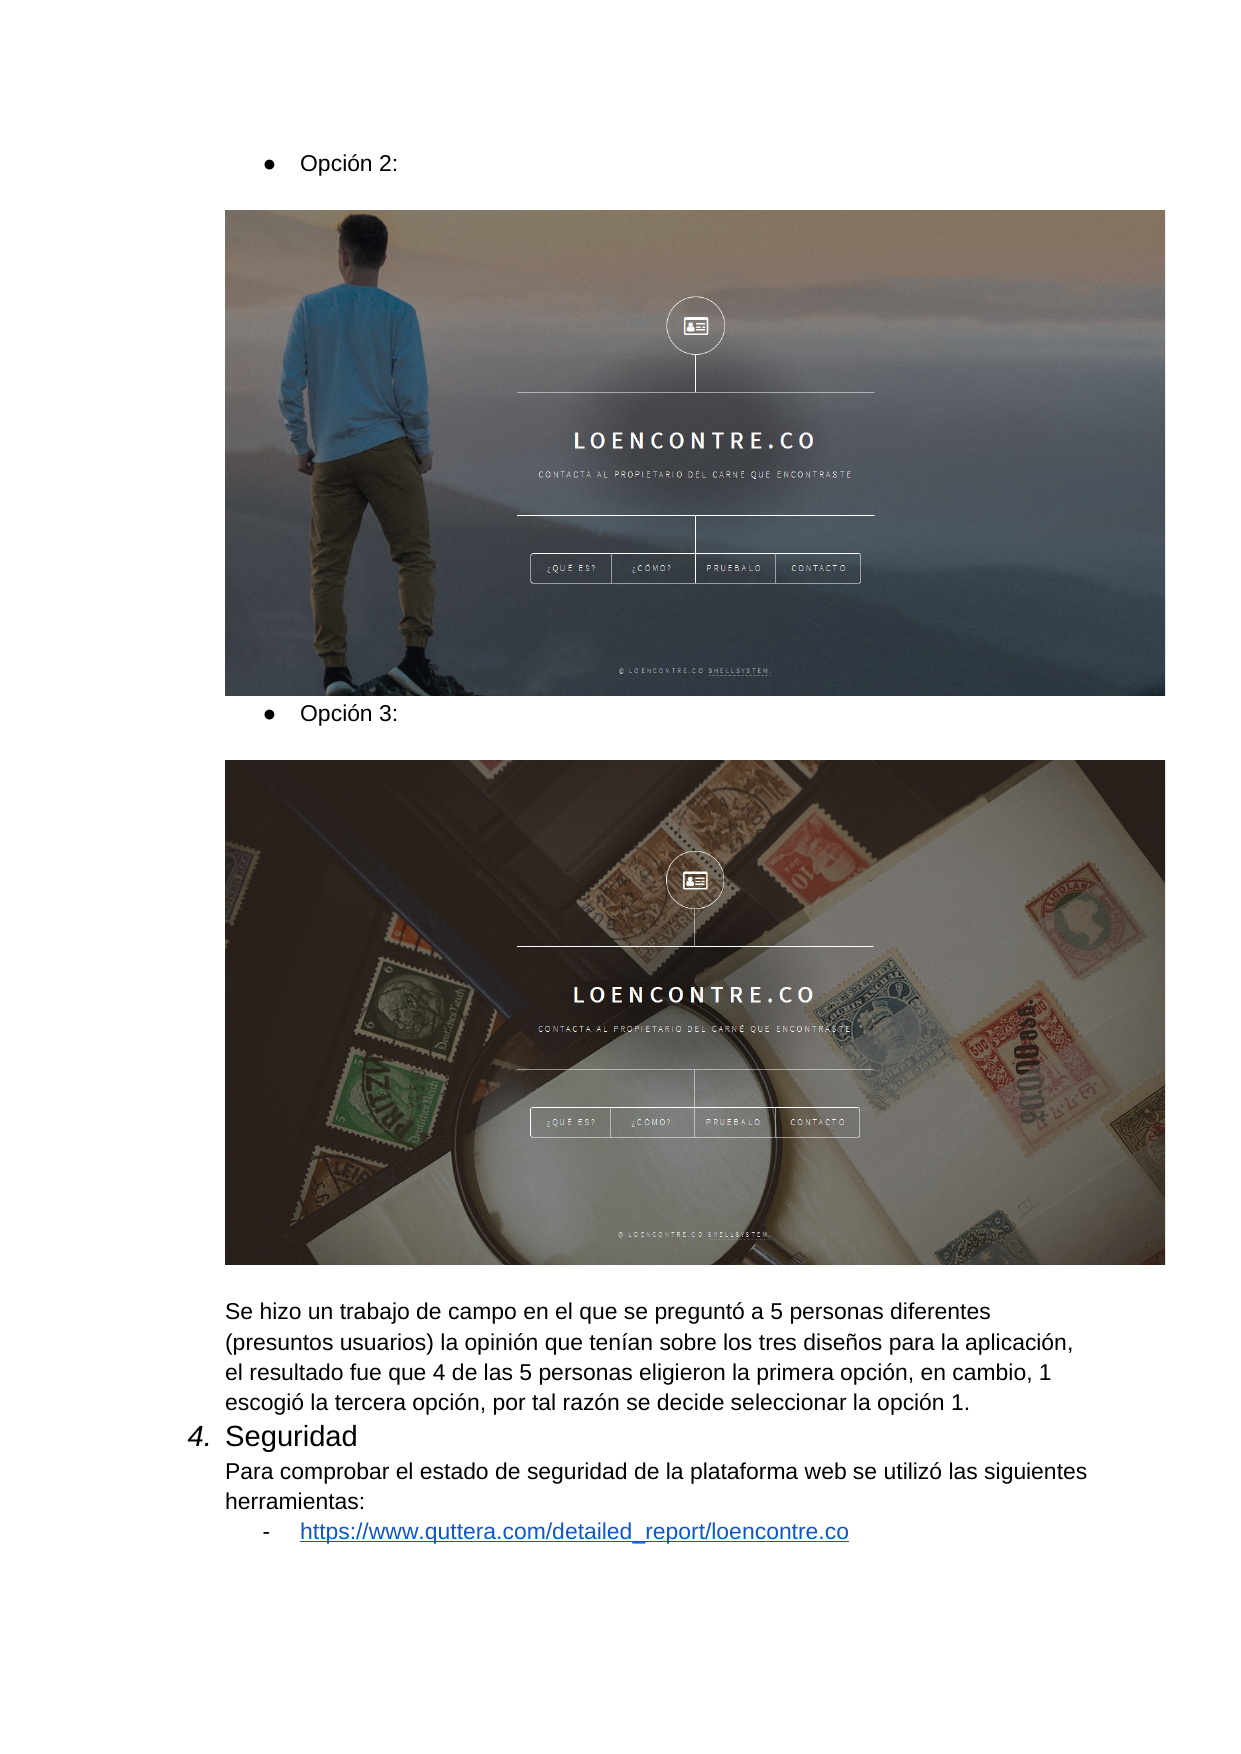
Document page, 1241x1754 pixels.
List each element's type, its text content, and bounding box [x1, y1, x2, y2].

text Se hizo un trabajo de campo en el que se preguntó a 5 personas diferentes (presuntos usuarios) la opinión que tenían sobre los tres diseños para la aplicación, el resultado fue que 4 de las 5 personas eligieron la primera opción, en cambio, 1 escogió la tercera opción, por tal razón se decide seleccionar la opción 1. [225, 1298, 1090, 1415]
picture [225, 210, 1166, 696]
list Opción 3: [262, 700, 1090, 726]
picture [225, 760, 1166, 1265]
text Para comprobar el estado de seguridad de la plataforma web se utilizó las siguientes herramientas: [225, 1458, 1090, 1514]
list Seguridad [187, 1419, 1090, 1453]
list Opción 2: [262, 150, 1090, 176]
list https://www.quttera.com/detailed_report/loencontre.co [262, 1518, 1090, 1544]
